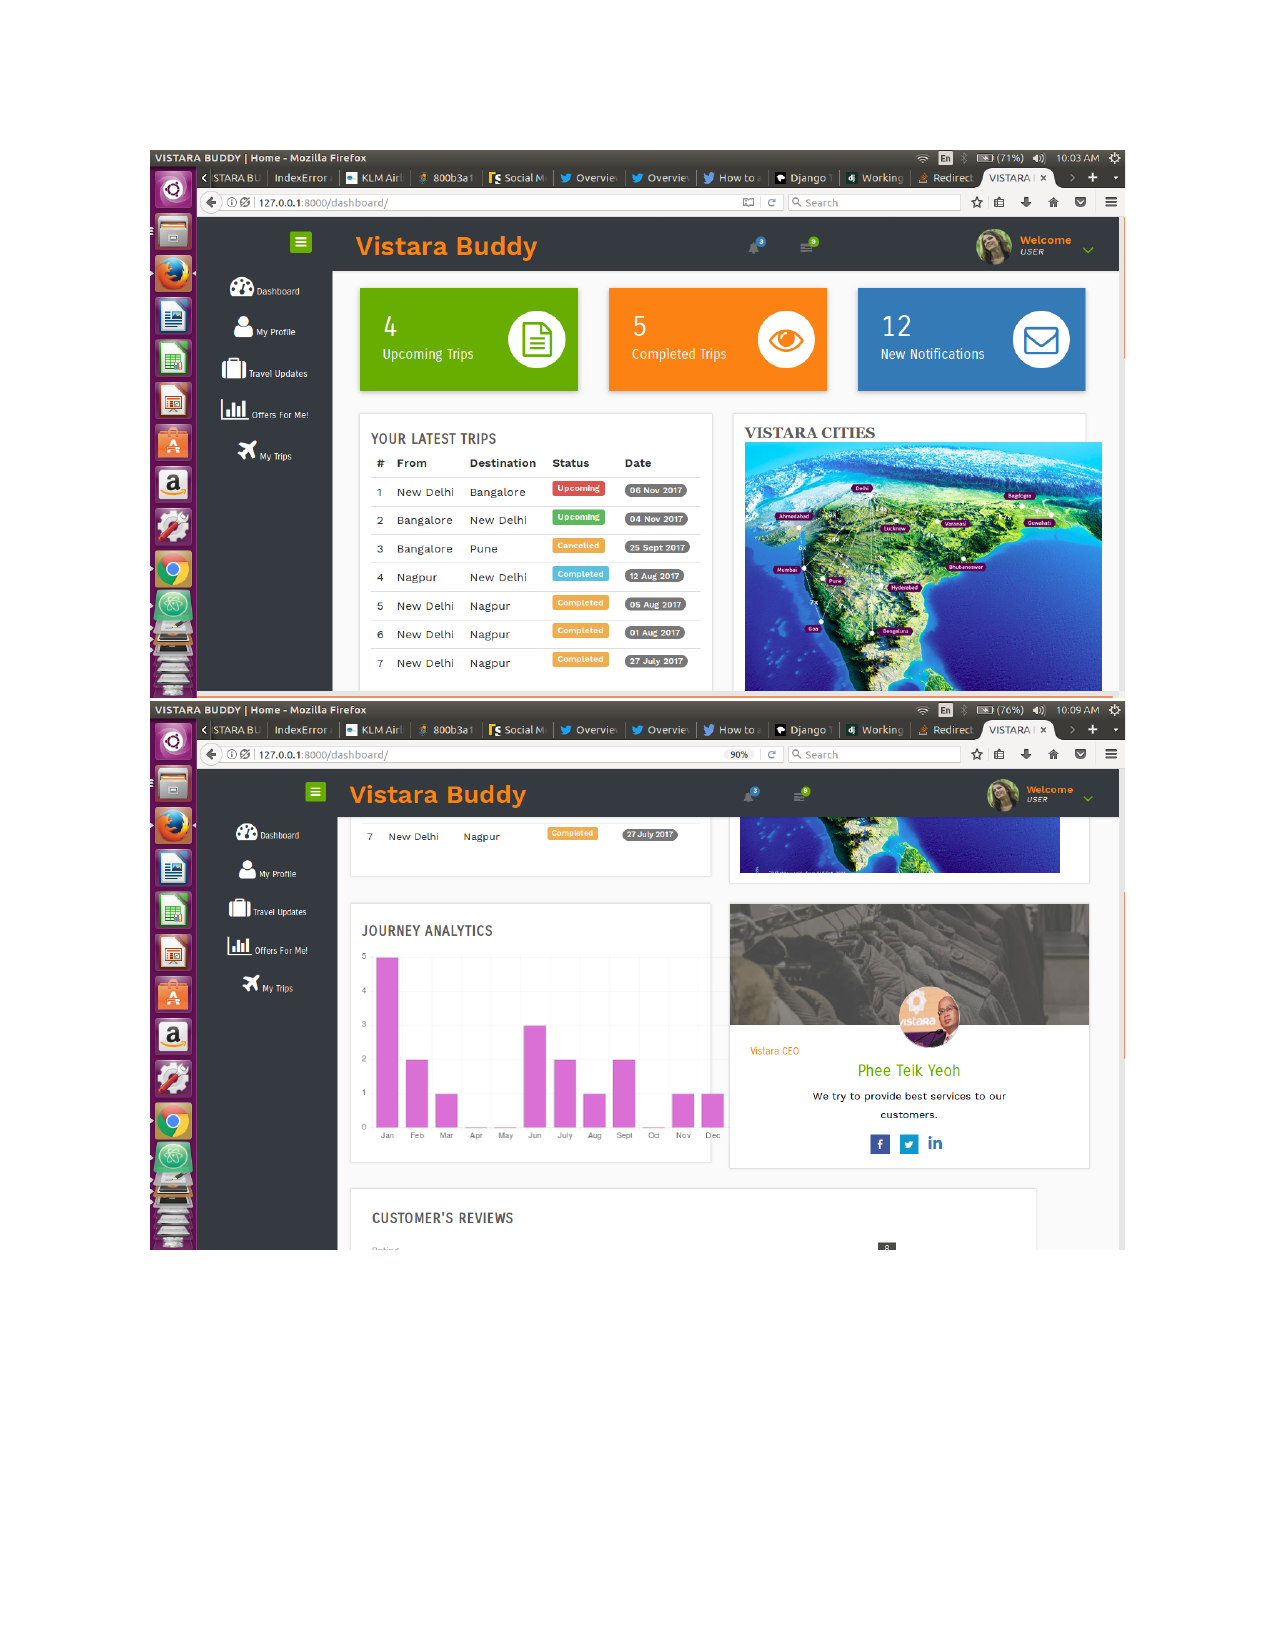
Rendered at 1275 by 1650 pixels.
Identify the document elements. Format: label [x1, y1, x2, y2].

picture [150, 150, 1125, 698]
picture [150, 701, 1125, 1250]
